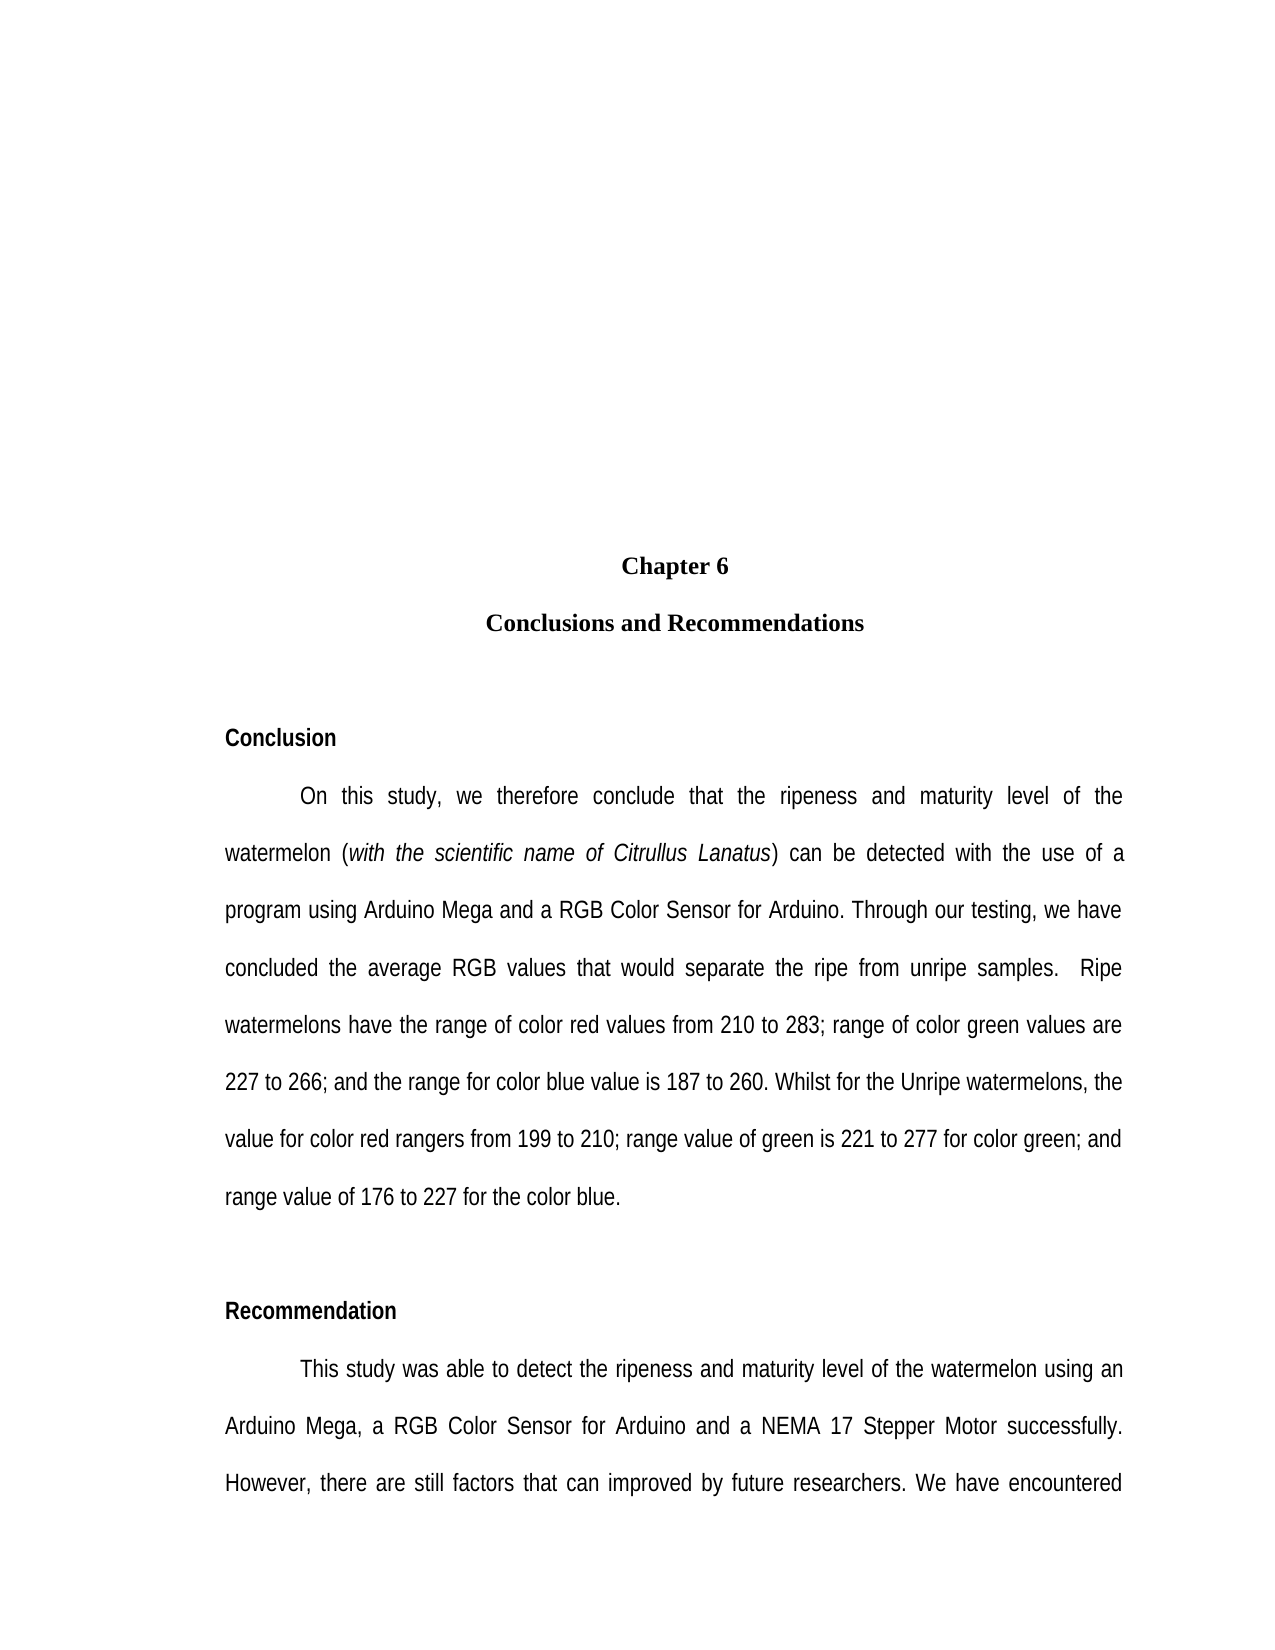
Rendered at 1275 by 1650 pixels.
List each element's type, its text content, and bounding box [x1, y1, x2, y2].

subtitle Chapter 6 [225, 551, 1125, 580]
text Conclusion [225, 723, 1125, 752]
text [225, 1353, 1125, 1497]
text On this study, we therefore conclude that the ripeness and maturity level of the watermelon (with the scientific name of Citrullus Lanatus) can be detected with the use of a program using Arduino Mega and a RGB Color Sensor for Arduino. Through our testing, we have concluded the average RGB values that would separate the ripe from unripe samples. Ripe watermelons have the range of color red values from 210 to 283; range of color green values are 227 to 266; and the range for color blue value is 187 to 260. Whilst for the Unripe watermelons, the value for color red rangers from 199 to 210; range value of green is 221 to 277 for color green; and range value of 176 to 227 for the color blue. [225, 781, 1125, 1210]
text Recommendation [225, 1296, 1125, 1325]
subtitle Conclusions and Recommendations [225, 608, 1125, 637]
